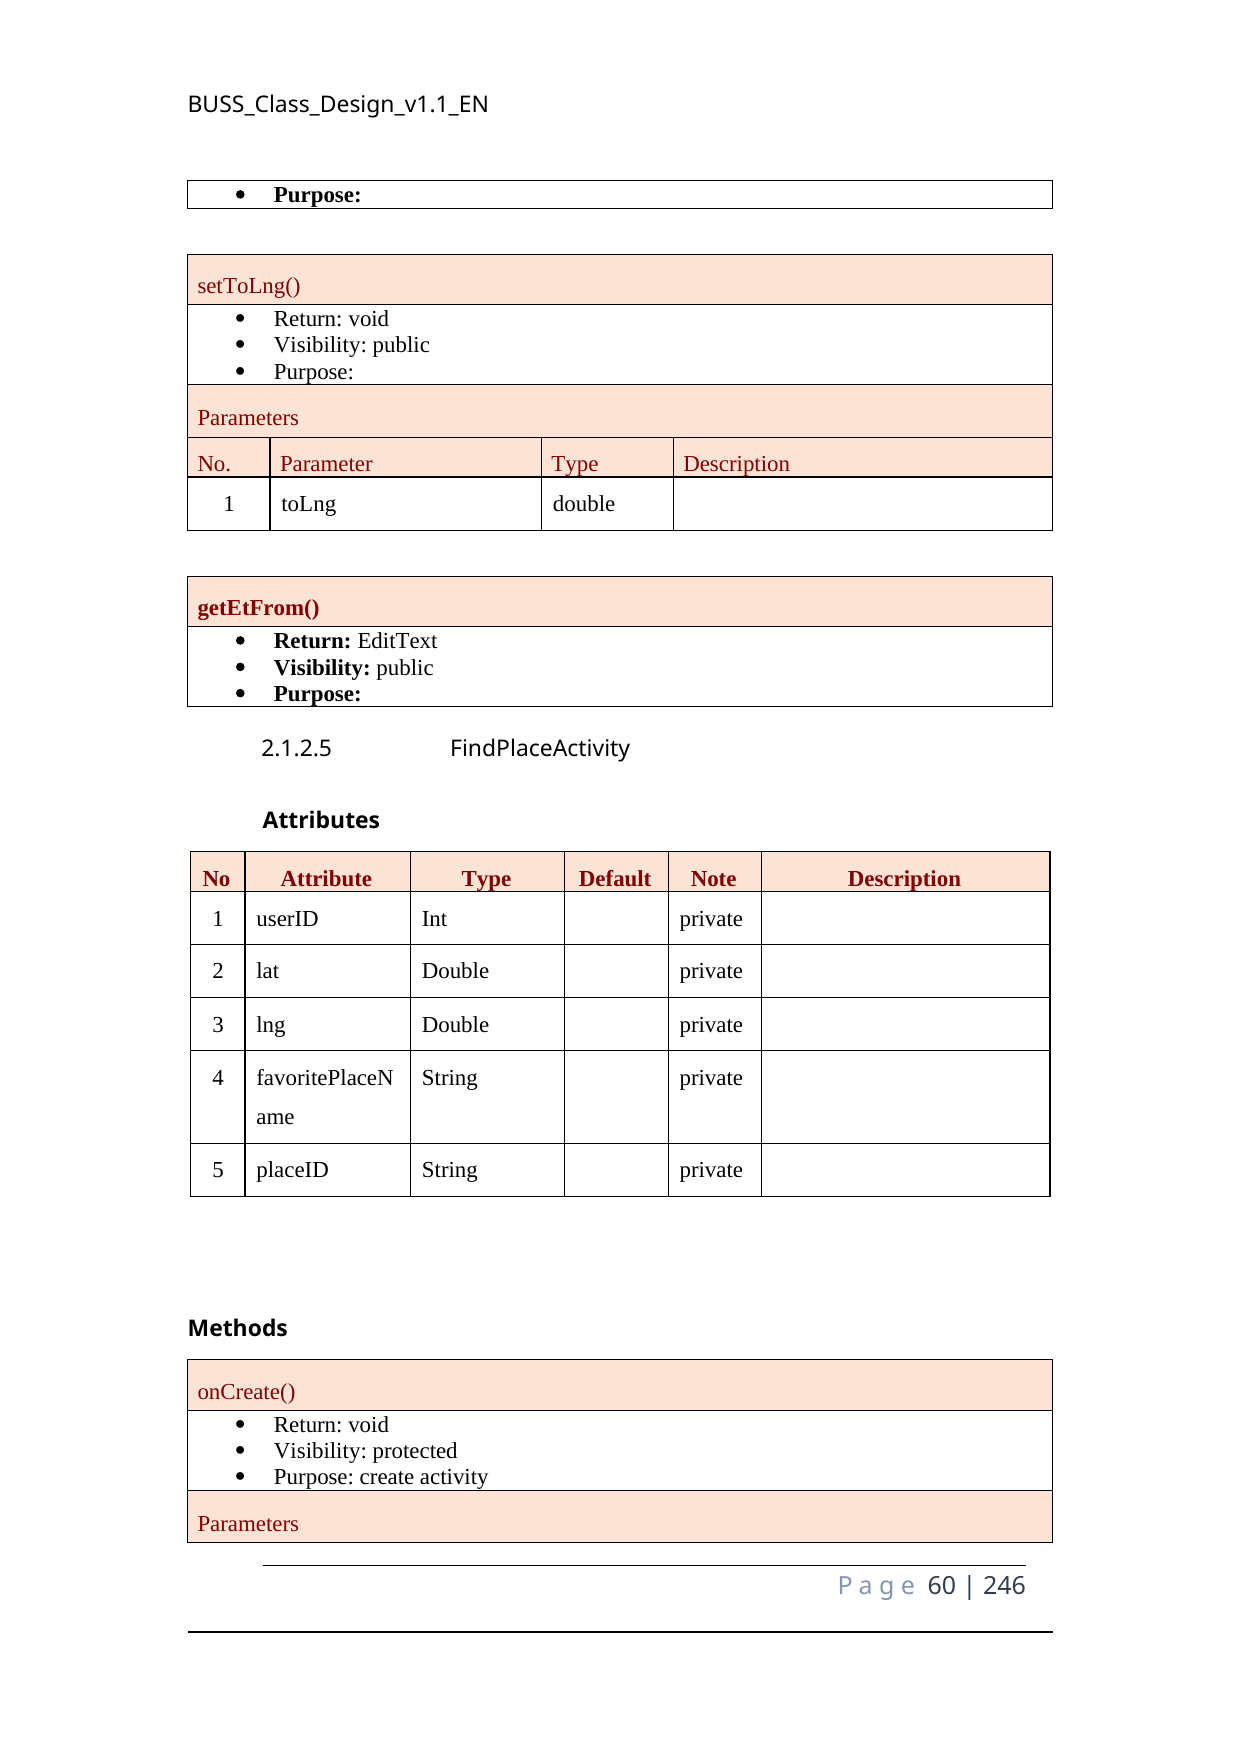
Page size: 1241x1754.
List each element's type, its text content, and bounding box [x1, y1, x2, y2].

table_cell 3 [191, 998, 244, 1050]
table_cell [565, 945, 668, 997]
table_header Type [411, 852, 564, 891]
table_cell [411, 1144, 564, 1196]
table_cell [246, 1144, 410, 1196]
table_cell Type [542, 438, 673, 476]
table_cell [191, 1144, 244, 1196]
table_header Default [565, 852, 668, 891]
table_cell [762, 945, 1049, 997]
table_cell Int [411, 892, 564, 944]
table_cell Parameter [271, 438, 541, 476]
table_header setToLng() [188, 255, 1052, 304]
table_cell Return: EditText Visibility: public Purpose: [188, 627, 1052, 706]
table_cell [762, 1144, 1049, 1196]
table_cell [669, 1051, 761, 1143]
table_cell userID [246, 892, 410, 944]
table_cell Description [674, 438, 1052, 476]
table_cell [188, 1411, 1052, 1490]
table_cell lng [246, 998, 410, 1050]
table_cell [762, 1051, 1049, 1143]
table_cell toLng [271, 478, 541, 529]
table_cell 1 [188, 478, 269, 529]
table_cell Parameters [188, 385, 1052, 437]
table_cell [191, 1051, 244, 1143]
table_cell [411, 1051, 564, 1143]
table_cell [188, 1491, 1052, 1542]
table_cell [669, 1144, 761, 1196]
table_header getEtFrom() [188, 577, 1052, 626]
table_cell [188, 305, 1052, 384]
table_cell No. [188, 438, 269, 476]
table_header Attribute [246, 852, 410, 891]
table_cell [565, 892, 668, 944]
table_cell private [669, 998, 761, 1050]
table_cell 2 [191, 945, 244, 997]
table_header Description [762, 852, 1049, 891]
table_cell Double [411, 998, 564, 1050]
table_cell Double [411, 945, 564, 997]
table_cell 1 [191, 892, 244, 944]
subtitle 2.1.2.5 FindPlaceActivity [261, 732, 1053, 763]
subtitle Attributes [262, 804, 1053, 835]
table_header Note [669, 852, 761, 891]
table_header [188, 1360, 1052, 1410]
table_cell [565, 998, 668, 1050]
subtitle Methods [187, 1312, 1053, 1343]
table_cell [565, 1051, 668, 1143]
table_cell [674, 478, 1052, 529]
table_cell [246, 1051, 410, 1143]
table_cell private [669, 892, 761, 944]
table_cell lat [246, 945, 410, 997]
table_cell private [669, 945, 761, 997]
table_cell double [542, 478, 673, 529]
table_header No [191, 852, 244, 891]
table_cell [762, 892, 1049, 944]
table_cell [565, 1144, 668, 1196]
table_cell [188, 181, 1052, 207]
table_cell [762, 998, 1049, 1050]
